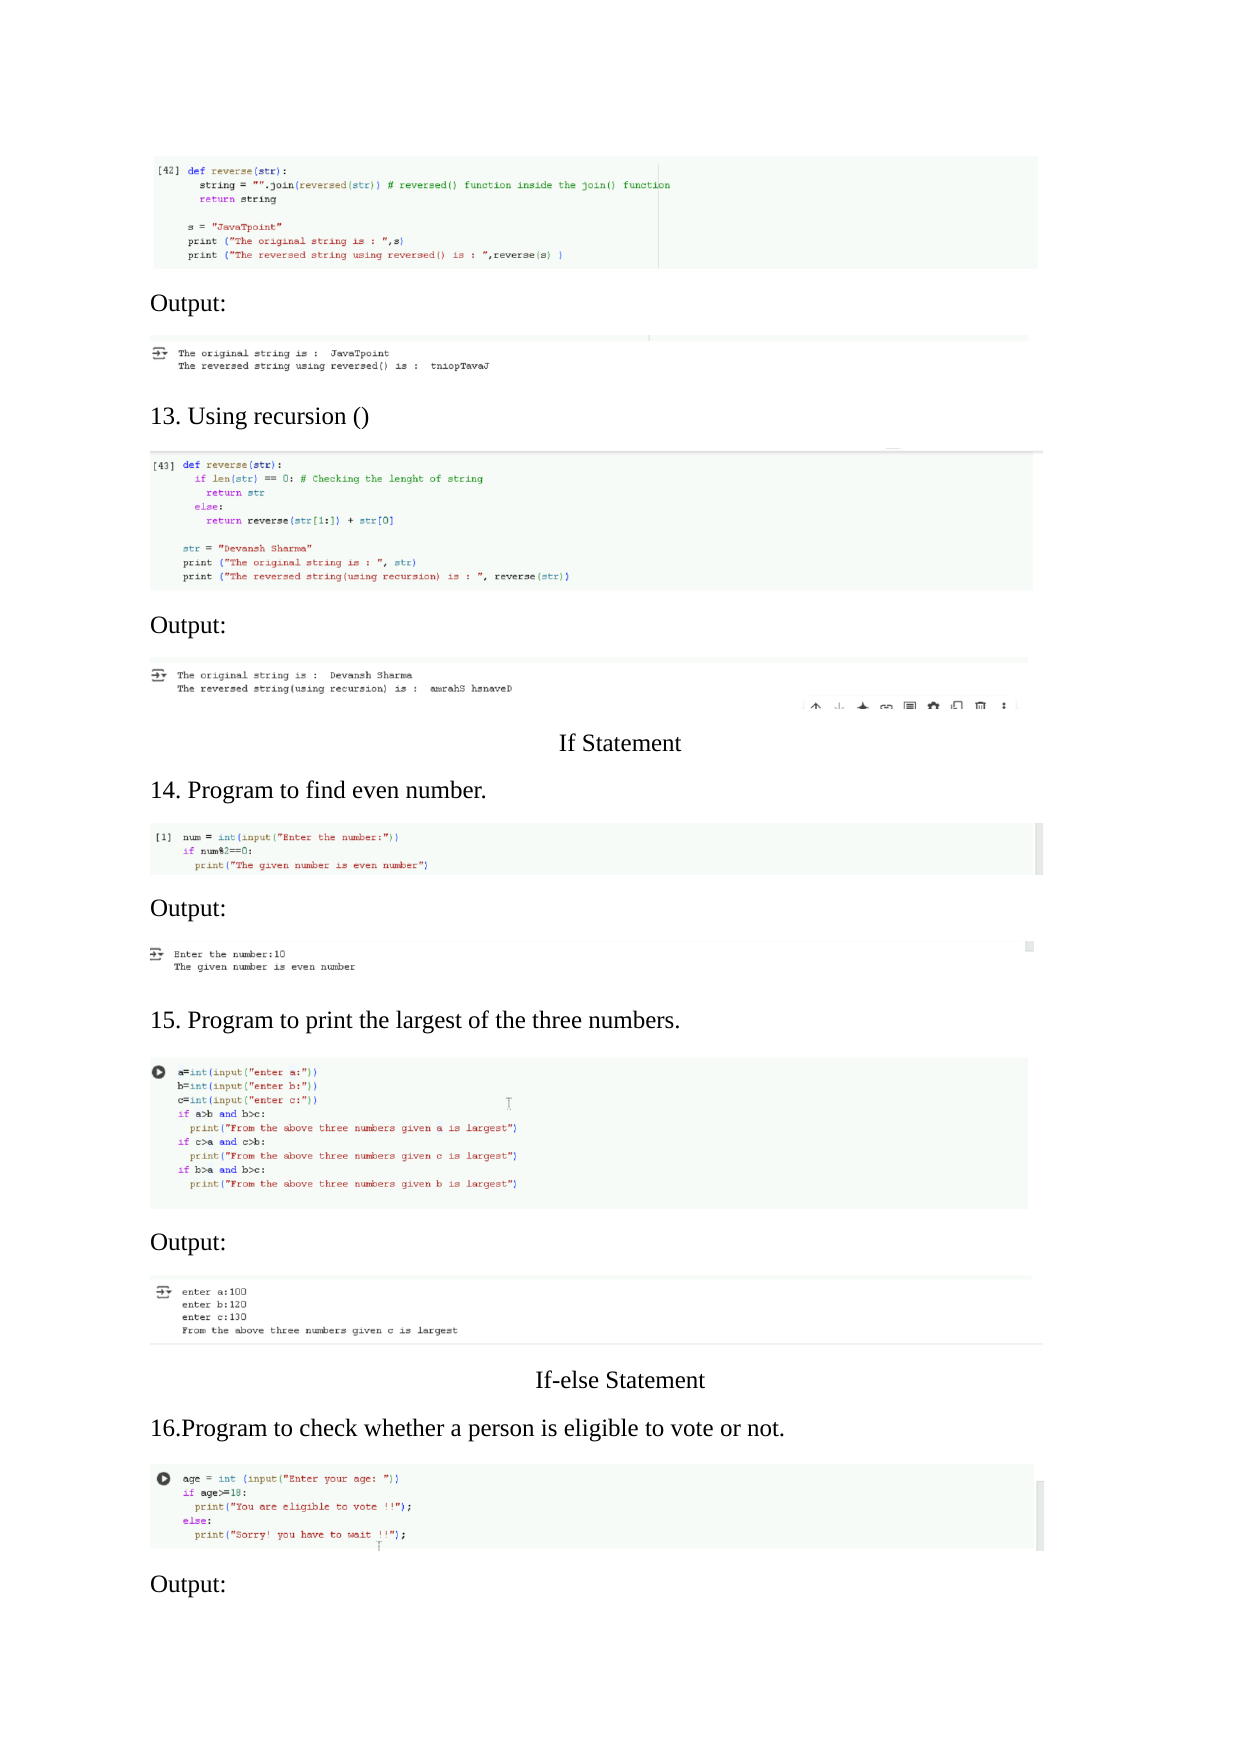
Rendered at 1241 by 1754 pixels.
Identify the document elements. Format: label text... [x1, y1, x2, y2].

text 16.Program to check whether a person is eligible to vote or not. [150, 1413, 1090, 1442]
text Output: [150, 610, 1090, 638]
picture [150, 150, 1049, 269]
picture [150, 657, 1039, 709]
text 13. Using recursion () [150, 401, 1090, 429]
picture [150, 1053, 1039, 1209]
text If-else Statement [150, 1365, 1090, 1394]
text 14. Program to find even number. [150, 775, 1090, 804]
picture [150, 1460, 1045, 1551]
picture [150, 823, 1044, 875]
text Output: [150, 288, 1090, 317]
picture [150, 335, 1039, 382]
text Output: [150, 1569, 1090, 1598]
picture [150, 1275, 1043, 1347]
text 15. Program to print the largest of the three numbers. [150, 1005, 1090, 1034]
text Output: [150, 1227, 1090, 1256]
text If Statement [150, 728, 1090, 756]
picture [150, 941, 1034, 987]
text Output: [150, 893, 1090, 922]
picture [150, 448, 1044, 591]
